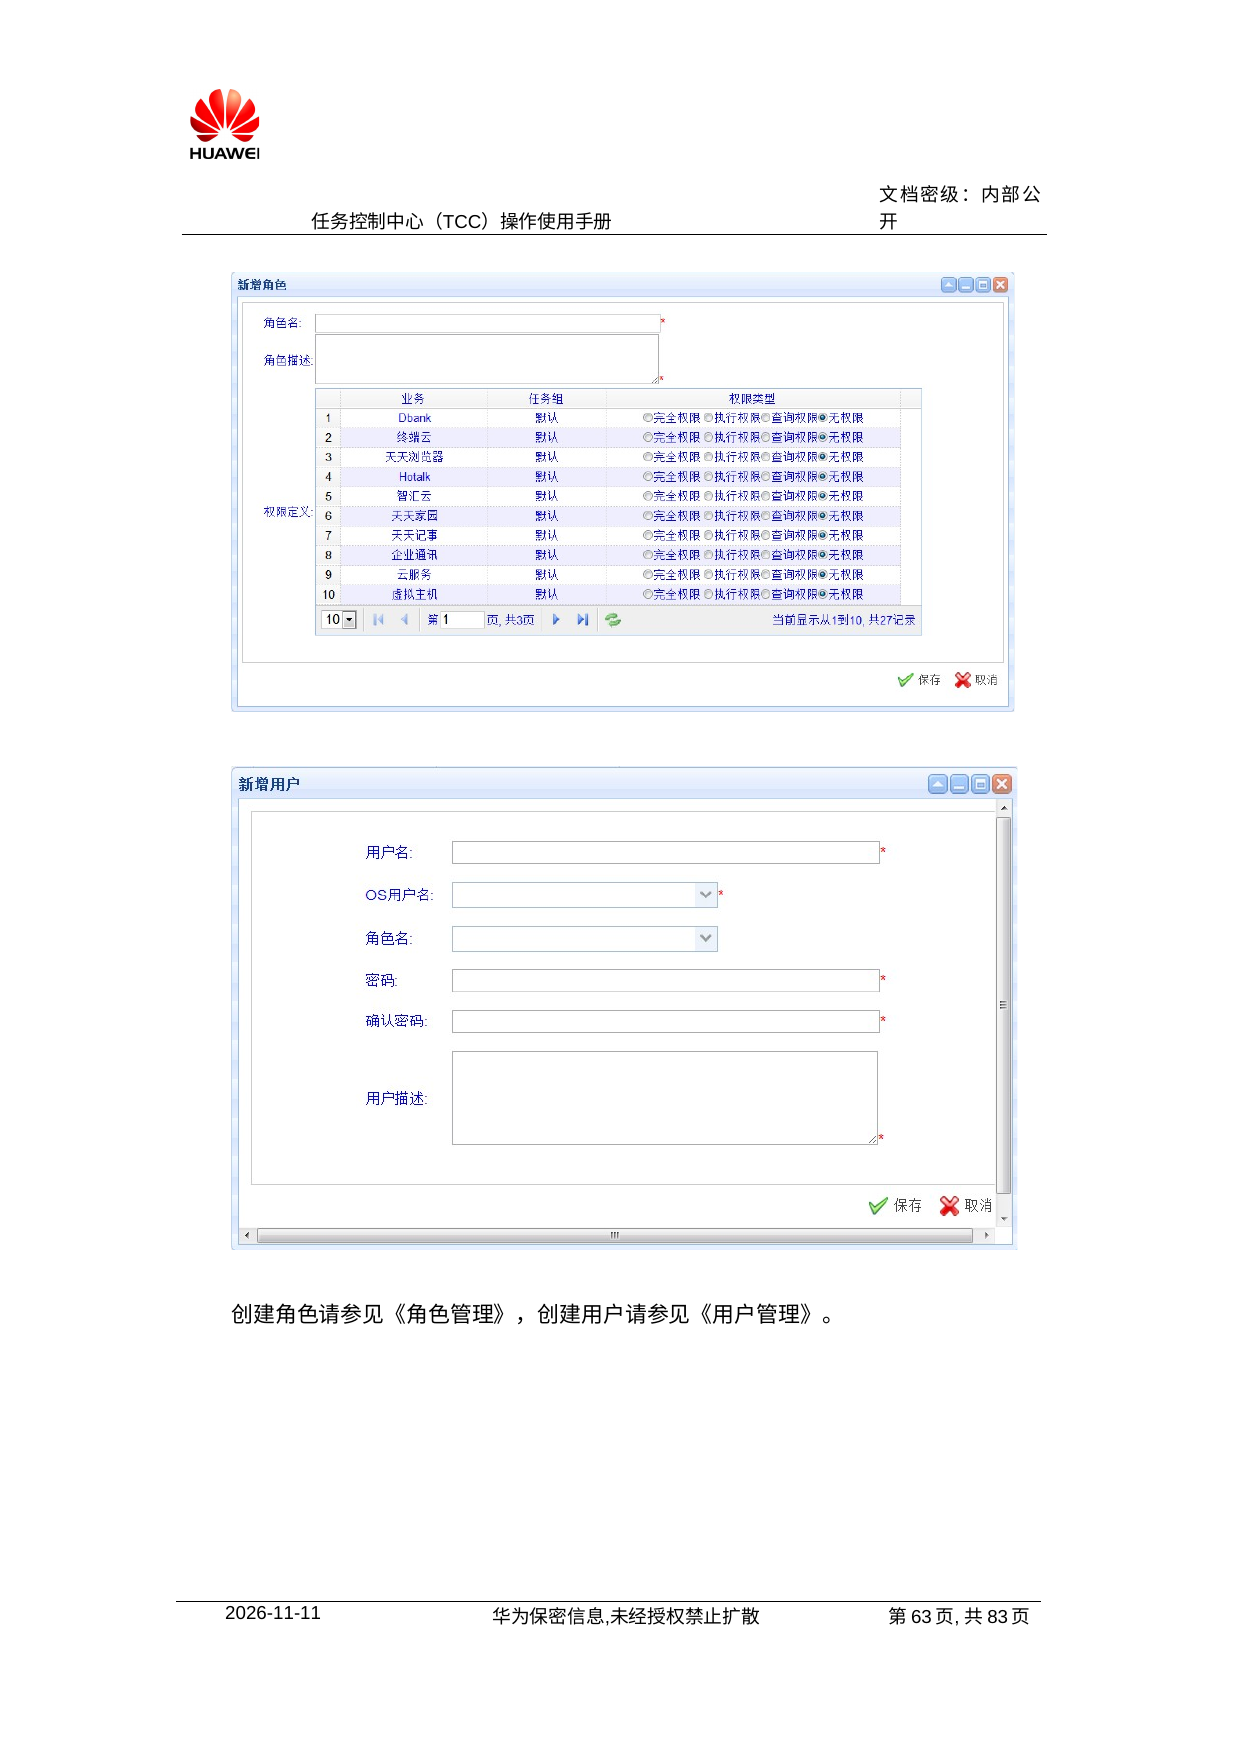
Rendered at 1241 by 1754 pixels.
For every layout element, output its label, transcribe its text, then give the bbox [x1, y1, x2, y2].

picture [231, 272, 1015, 712]
picture [190, 89, 260, 159]
picture [231, 766, 1018, 1250]
list 创建角色请参见《角色管理》，创建用户请参见《用户管理》。 [187, 1297, 1053, 1329]
